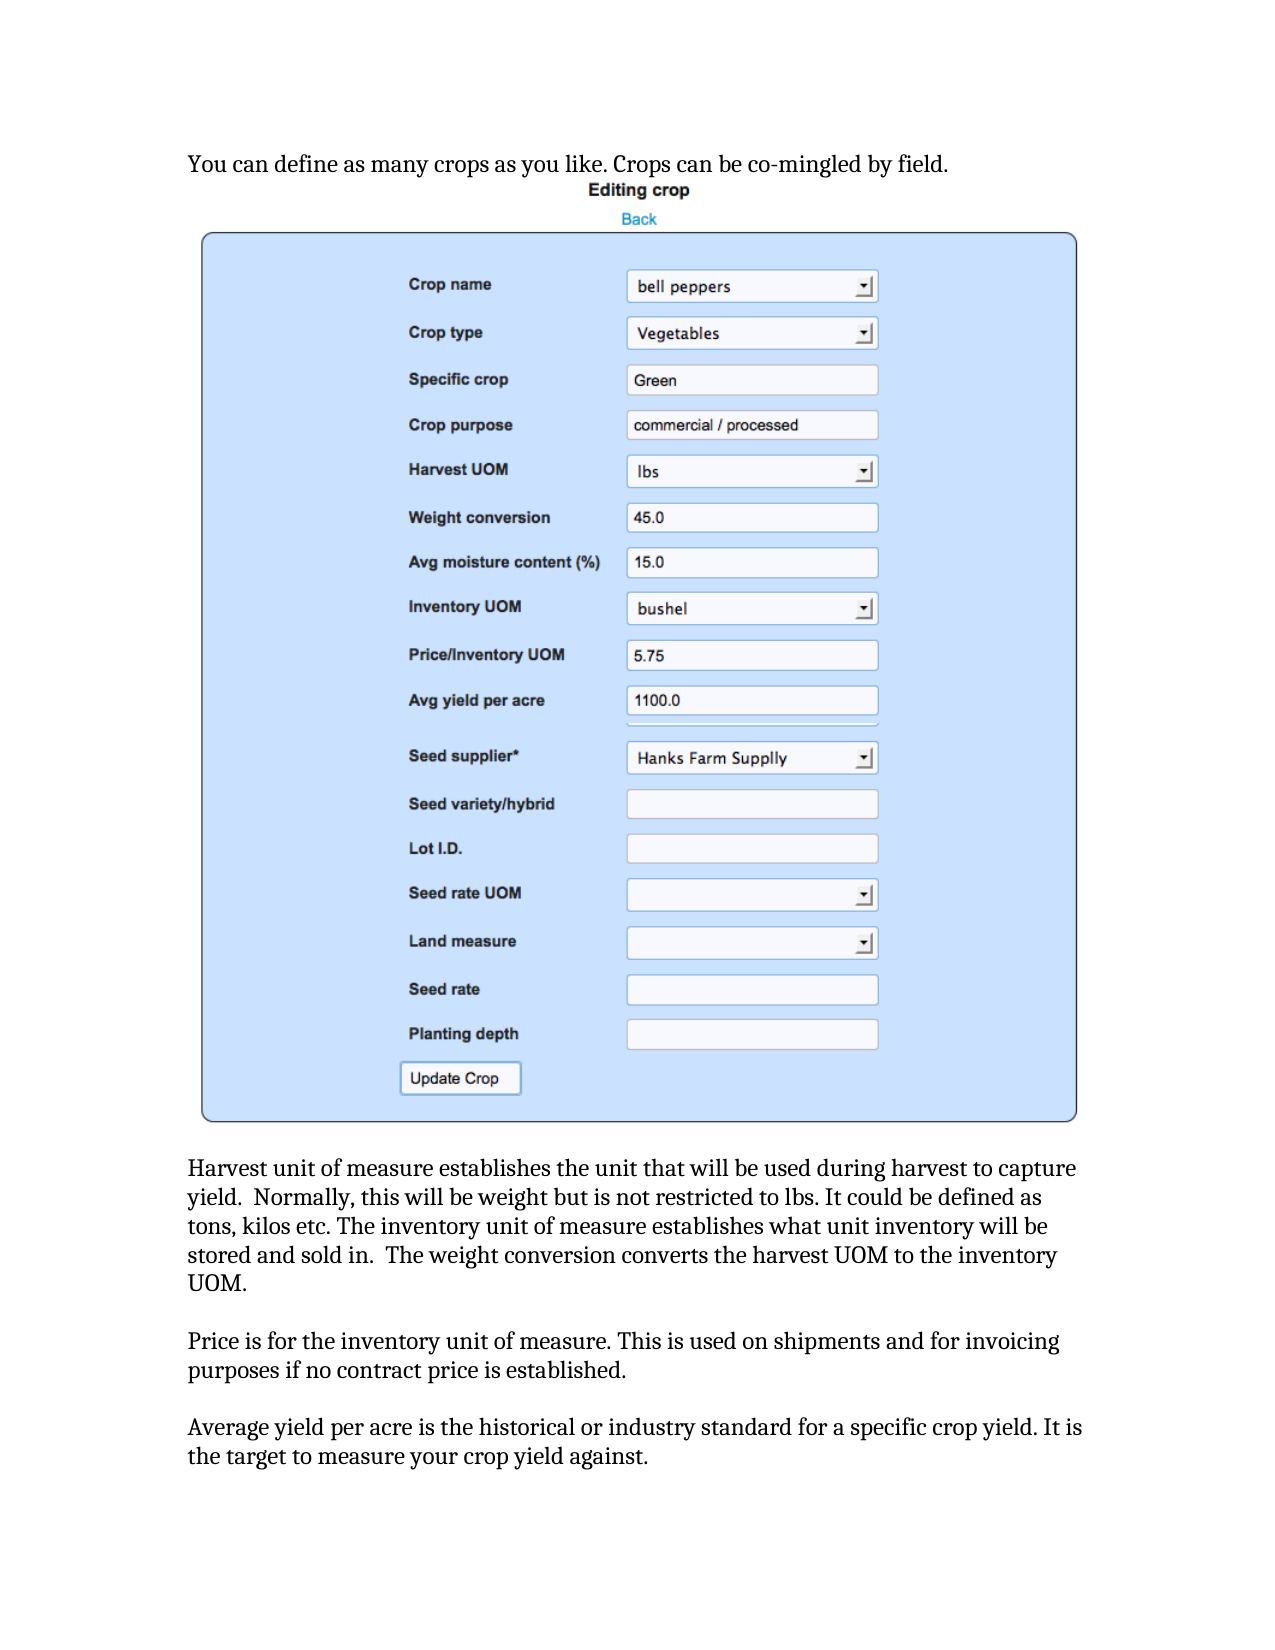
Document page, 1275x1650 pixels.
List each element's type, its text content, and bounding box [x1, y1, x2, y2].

text You can define as many crops as you like. Crops can be co-mingled by field. [187, 150, 1087, 178]
text Harvest unit of measure establishes the unit that will be used during harvest to capture yield. Normally, this will be weight but is not restricted to lbs. It could be defined as tons, kilos etc. The inventory unit of measure establishes what unit inventory will be stored and sold in. The weight conversion converts the harvest UOM to the inventory UOM. [187, 1154, 1087, 1298]
picture [187, 178, 1088, 1126]
text Price is for the inventory unit of measure. This is used on shipments and for invoicing purposes if no contract price is established. [187, 1327, 1087, 1384]
text Average yield per acre is the historical or industry standard for a specific crop yield. It is the target to measure your crop yield against. [187, 1413, 1087, 1471]
